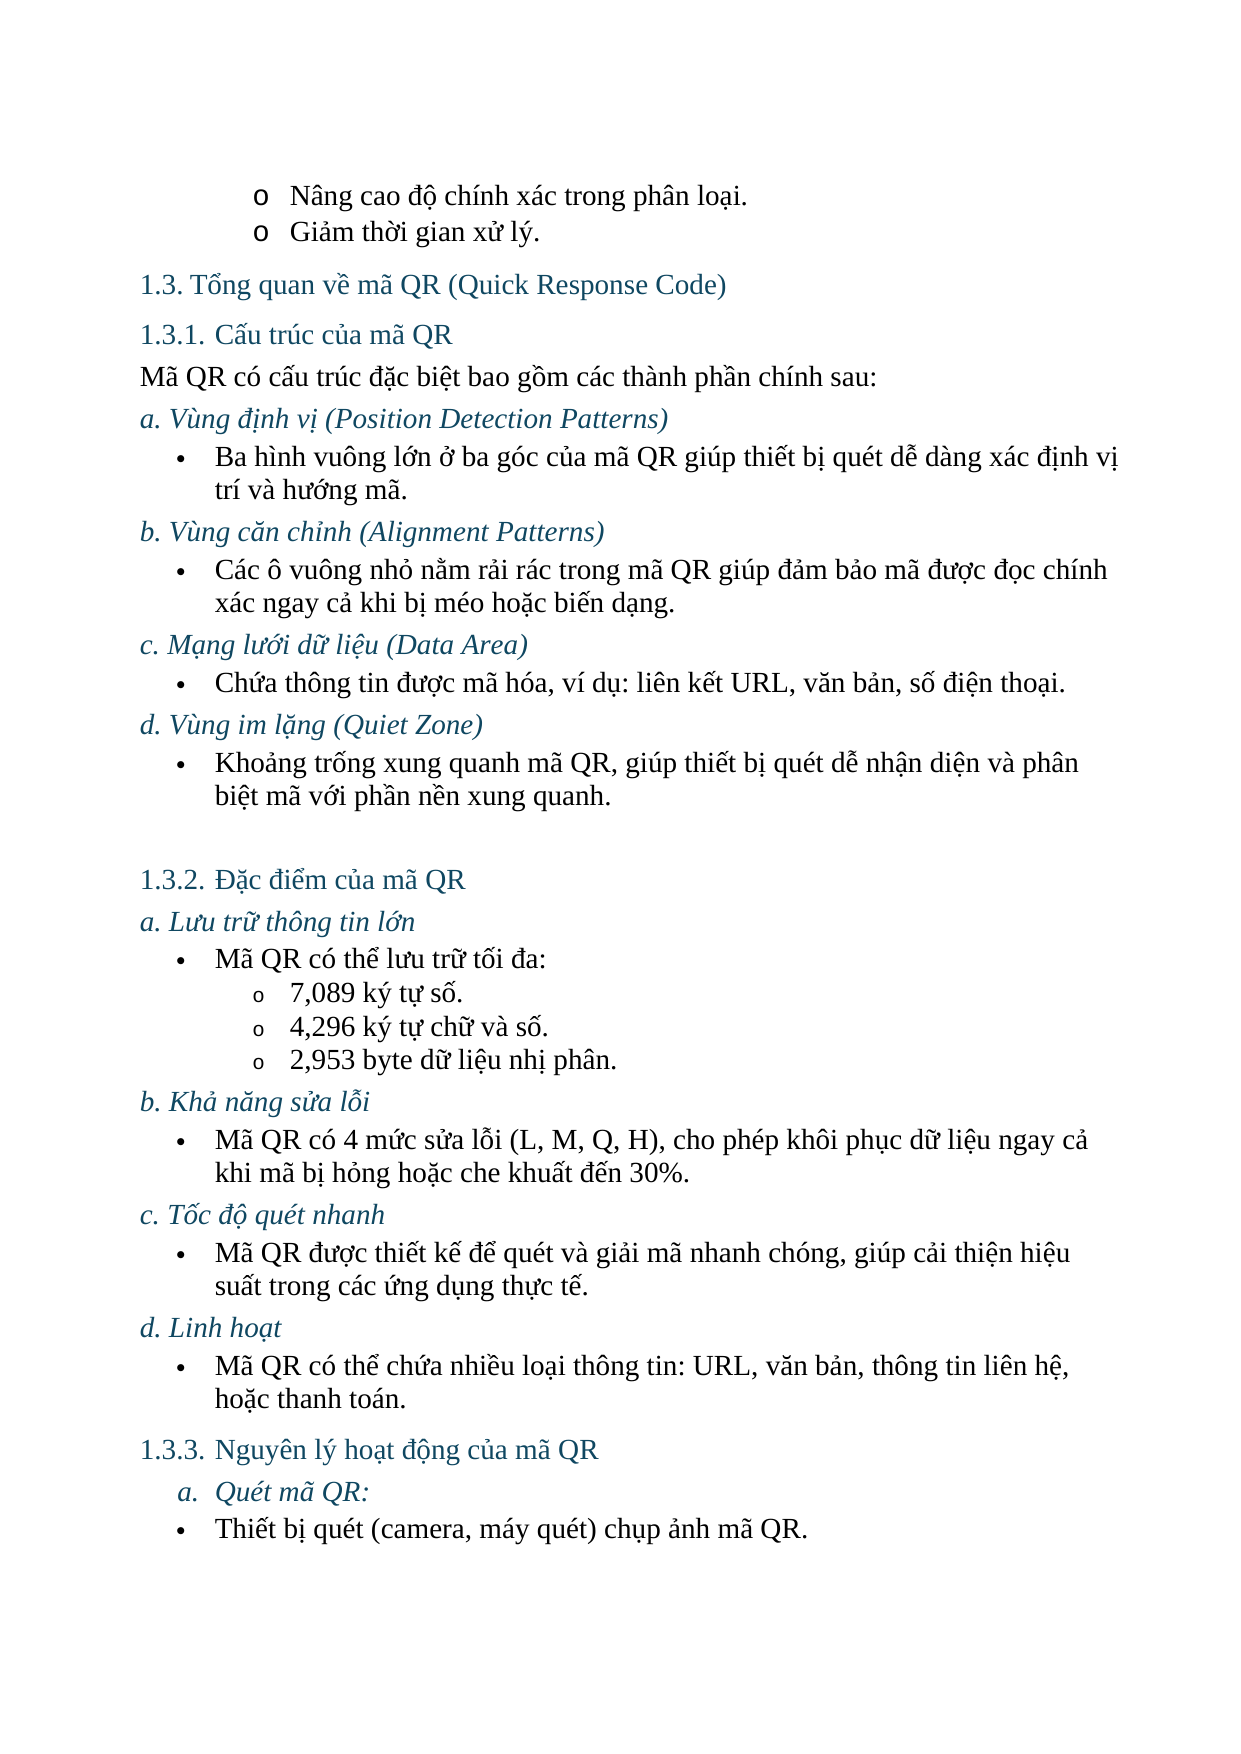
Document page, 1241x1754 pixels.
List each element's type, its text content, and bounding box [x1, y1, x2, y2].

subtitle Quét mã QR: [177, 1474, 1122, 1507]
list Ba hình vuông lớn ở ba góc của mã QR giúp thiết bị quét dễ dàng xác định vị trí và hướng mã. [177, 439, 1122, 506]
list Thiết bị quét (camera, máy quét) chụp ảnh mã QR. [177, 1511, 1122, 1545]
list Mã QR được thiết kế để quét và giải mã nhanh chóng, giúp cải thiện hiệu suất trong các ứng dụng thực tế. [177, 1235, 1122, 1302]
subtitle c. Mạng lưới dữ liệu (Data Area) [139, 627, 1122, 661]
subtitle b. Khả năng sửa lỗi [139, 1084, 1122, 1118]
text Mã QR có cấu trúc đặc biệt bao gồm các thành phần chính sau: [139, 359, 1122, 393]
subtitle Tổng quan về mã QR (Quick Response Code) [139, 267, 1122, 301]
subtitle c. Tốc độ quét nhanh [139, 1197, 1122, 1231]
subtitle d. Vùng im lặng (Quiet Zone) [139, 707, 1122, 741]
subtitle d. Linh hoạt [139, 1310, 1122, 1344]
list 2,953 byte dữ liệu nhị phân. [252, 1042, 1122, 1076]
list Mã QR có thể lưu trữ tối đa: [177, 942, 1122, 975]
list 4,296 ký tự chữ và số. [252, 1009, 1122, 1042]
subtitle b. Vùng căn chỉnh (Alignment Patterns) [139, 514, 1122, 548]
subtitle a. Lưu trữ thông tin lớn [139, 904, 1122, 937]
list Giảm thời gian xử lý. [252, 214, 1122, 251]
list Nâng cao độ chính xác trong phân loại. [252, 178, 1122, 214]
list Các ô vuông nhỏ nằm rải rác trong mã QR giúp đảm bảo mã được đọc chính xác ngay cả khi bị méo hoặc biến dạng. [177, 552, 1122, 619]
list 7,089 ký tự số. [252, 975, 1122, 1009]
list Khoảng trống xung quanh mã QR, giúp thiết bị quét dễ nhận diện và phân biệt mã với phần nền xung quanh. [177, 745, 1122, 812]
subtitle Đặc điểm của mã QR [139, 862, 1122, 896]
subtitle a. Vùng định vị (Position Detection Patterns) [139, 401, 1122, 435]
list Chứa thông tin được mã hóa, ví dụ: liên kết URL, văn bản, số điện thoại. [177, 665, 1122, 699]
list Mã QR có 4 mức sửa lỗi (L, M, Q, H), cho phép khôi phục dữ liệu ngay cả khi mã bị hỏng hoặc che khuất đến 30%. [177, 1122, 1122, 1189]
subtitle Nguyên lý hoạt động của mã QR [139, 1432, 1122, 1465]
list Mã QR có thể chứa nhiều loại thông tin: URL, văn bản, thông tin liên hệ, hoặc thanh toán. [177, 1348, 1122, 1415]
subtitle Cấu trúc của mã QR [139, 317, 1122, 351]
